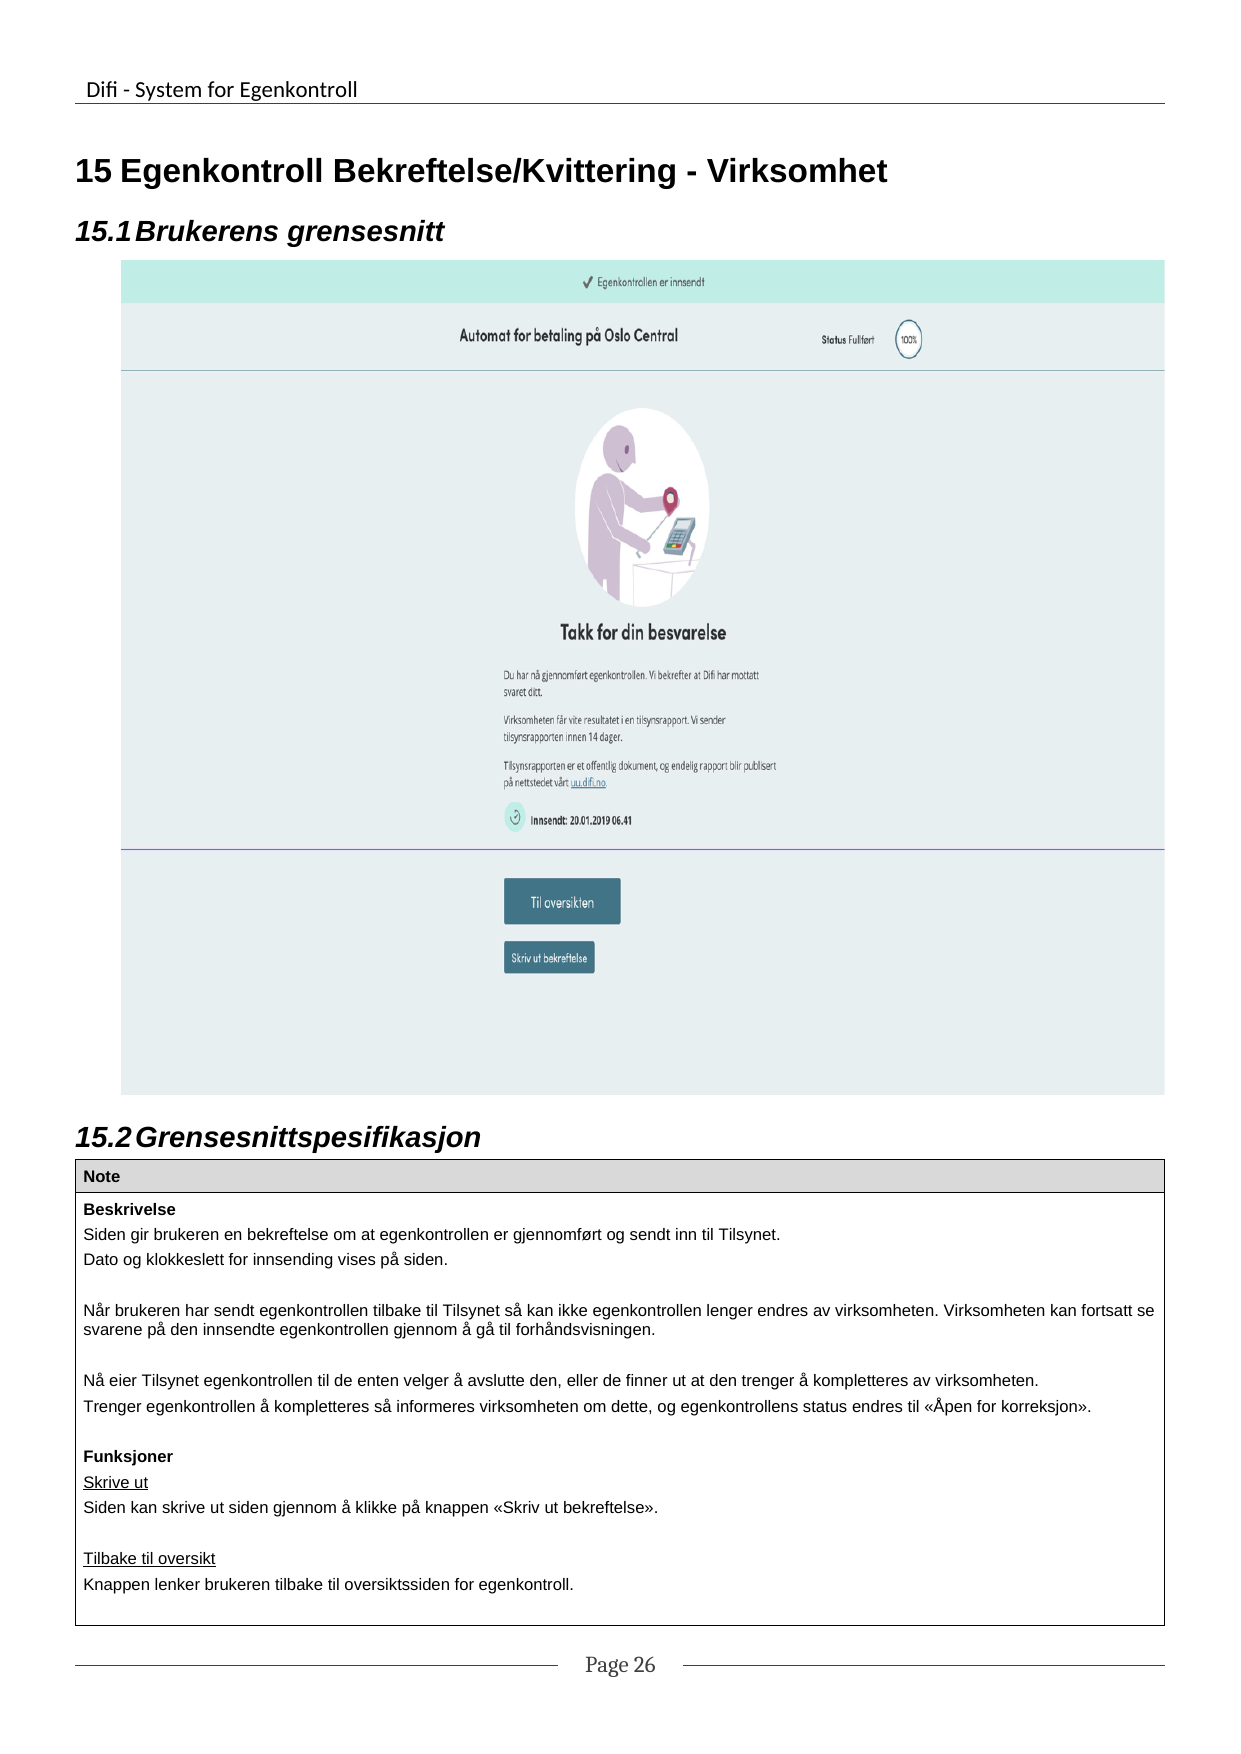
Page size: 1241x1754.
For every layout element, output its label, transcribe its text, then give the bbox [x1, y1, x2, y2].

table_header Note [76, 1160, 1164, 1192]
subtitle Egenkontroll Bekreftelse/Kvittering - Virksomhet [75, 151, 1165, 189]
table_cell Beskrivelse Siden gir brukeren en bekreftelse om at egenkontrollen er gjennomført og sendt inn til Tilsynet. Dato og klokkeslett for innsending vises på siden. Når brukeren har sendt egenkontrollen tilbake til Tilsynet så kan ikke egenkontrollen lenger endres av virksomheten. Virksomheten kan fortsatt se svarene på den innsendte egenkontrollen gjennom å gå til forhåndsvisningen. Nå eier Tilsynet egenkontrollen til de enten velger å avslutte den, eller de finner ut at den trenger å kompletteres av virksomheten. Trenger egenkontrollen å kompletteres så informeres virksomheten om dette, og egenkontrollens status endres til «Åpen for korreksjon». Funksjoner Skrive ut Siden kan skrive ut siden gjennom å klikke på knappen «Skriv ut bekreftelse». Tilbake til oversikt Knappen lenker brukeren tilbake til oversiktssiden for egenkontroll. [76, 1193, 1164, 1625]
subtitle Grensesnittspesifikasjon [75, 1119, 1165, 1153]
picture [75, 260, 1165, 1095]
subtitle Brukerens grensesnitt [75, 214, 1165, 248]
